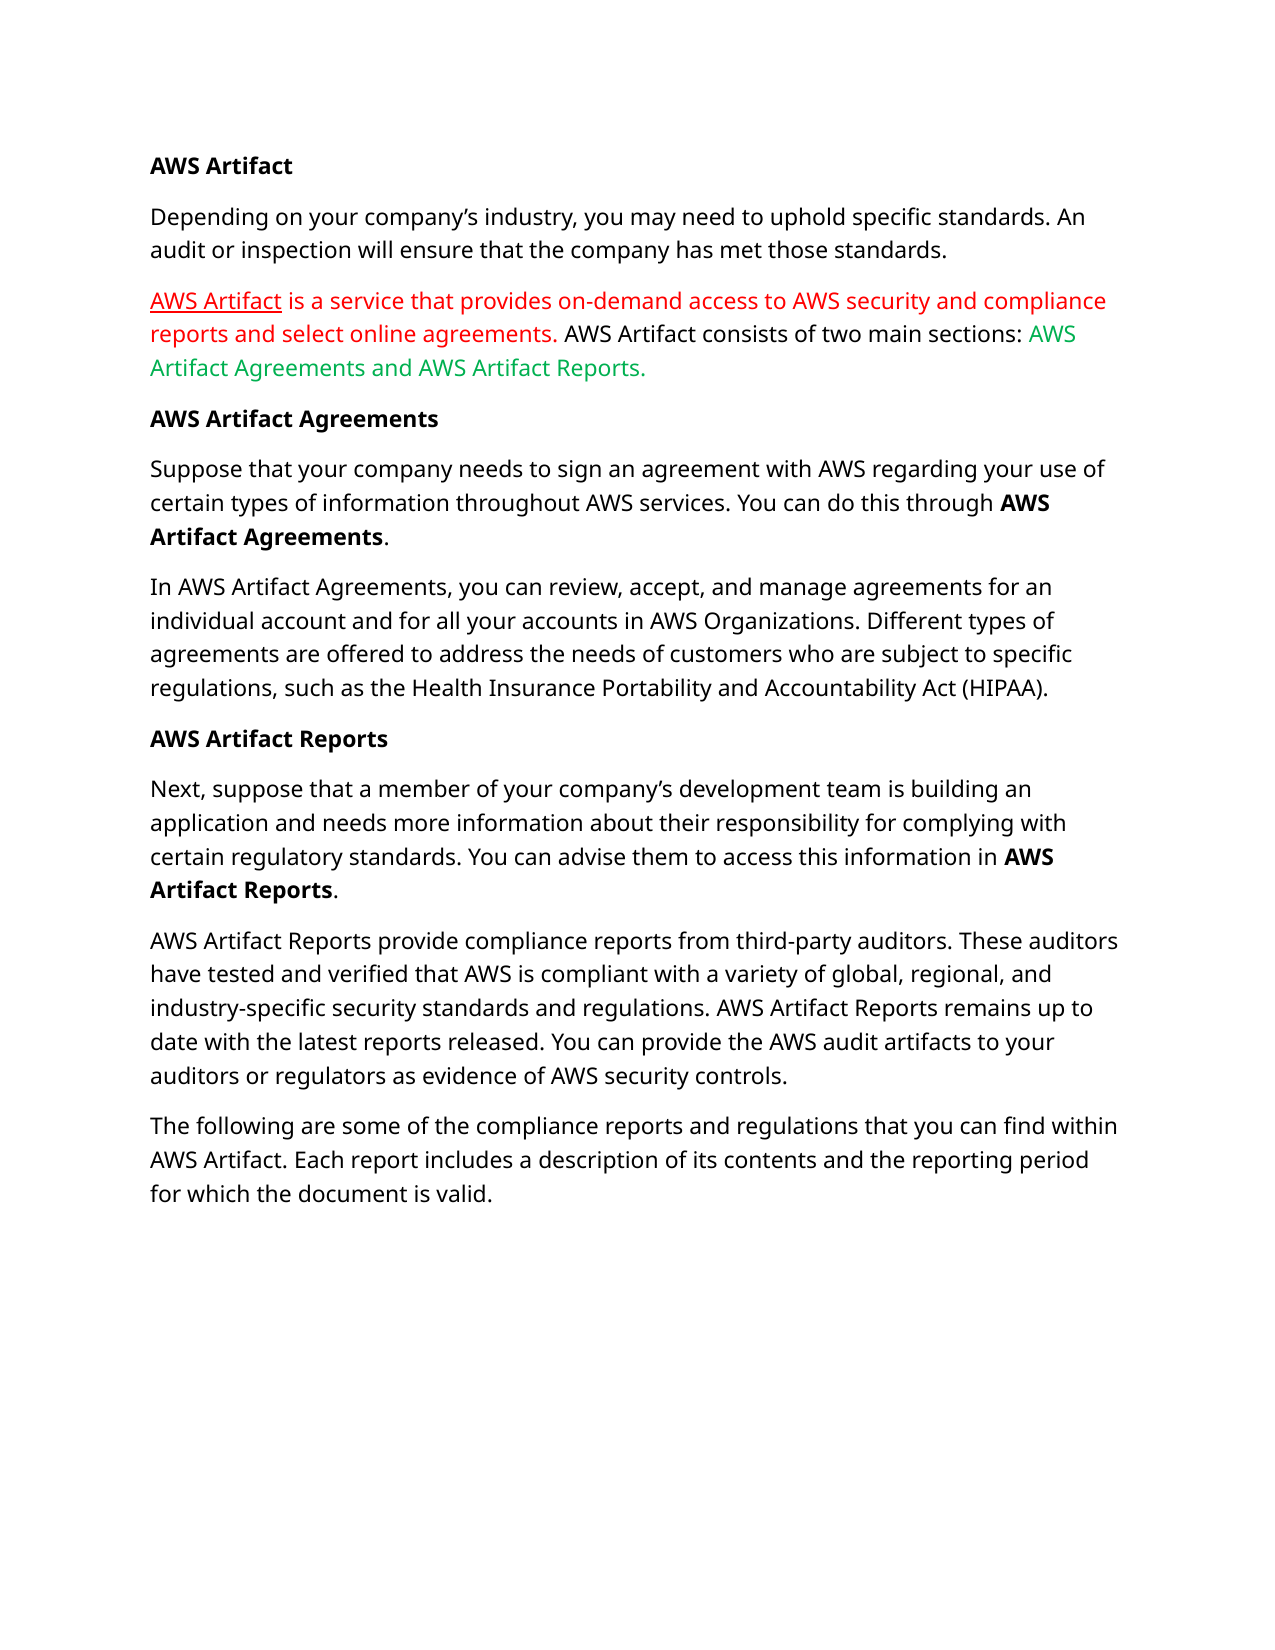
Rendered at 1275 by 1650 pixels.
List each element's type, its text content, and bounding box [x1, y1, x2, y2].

text AWS Artifact Reports provide compliance reports from third-party auditors. These auditors have tested and verified that AWS is compliant with a variety of global, regional, and industry-specific security standards and regulations. AWS Artifact Reports remains up to date with the latest reports released. You can provide the AWS audit artifacts to your auditors or regulators as evidence of AWS security controls. [150, 924, 1125, 1091]
text Depending on your company’s industry, you may need to uphold specific standards. An audit or inspection will ensure that the company has met those standards. [150, 200, 1125, 265]
text AWS Artifact is a service that provides on-demand access to AWS security and compliance reports and select online agreements. AWS Artifact consists of two main sections: AWS Artifact Agreements and AWS Artifact Reports. [150, 284, 1125, 383]
text AWS Artifact Reports [150, 722, 1125, 754]
text In AWS Artifact Agreements, you can review, accept, and manage agreements for an individual account and for all your accounts in AWS Organizations. Different types of agreements are offered to address the needs of customers who are subject to specific regulations, such as the Health Insurance Portability and Accountability Act (HIPAA). [150, 571, 1125, 703]
text Next, suppose that a member of your company’s development team is building an application and needs more information about their responsibility for complying with certain regulatory standards. You can advise them to access this information in AWS Artifact Reports. [150, 773, 1125, 905]
text The following are some of the compliance reports and regulations that you can find within AWS Artifact. Each report includes a description of its contents and the reporting period for which the document is valid. [150, 1110, 1125, 1209]
text AWS Artifact Agreements [150, 402, 1125, 434]
text AWS Artifact [150, 150, 1125, 181]
text Suppose that your company needs to sign an agreement with AWS regarding your use of certain types of information throughout AWS services. You can do this through AWS Artifact Agreements. [150, 453, 1125, 552]
